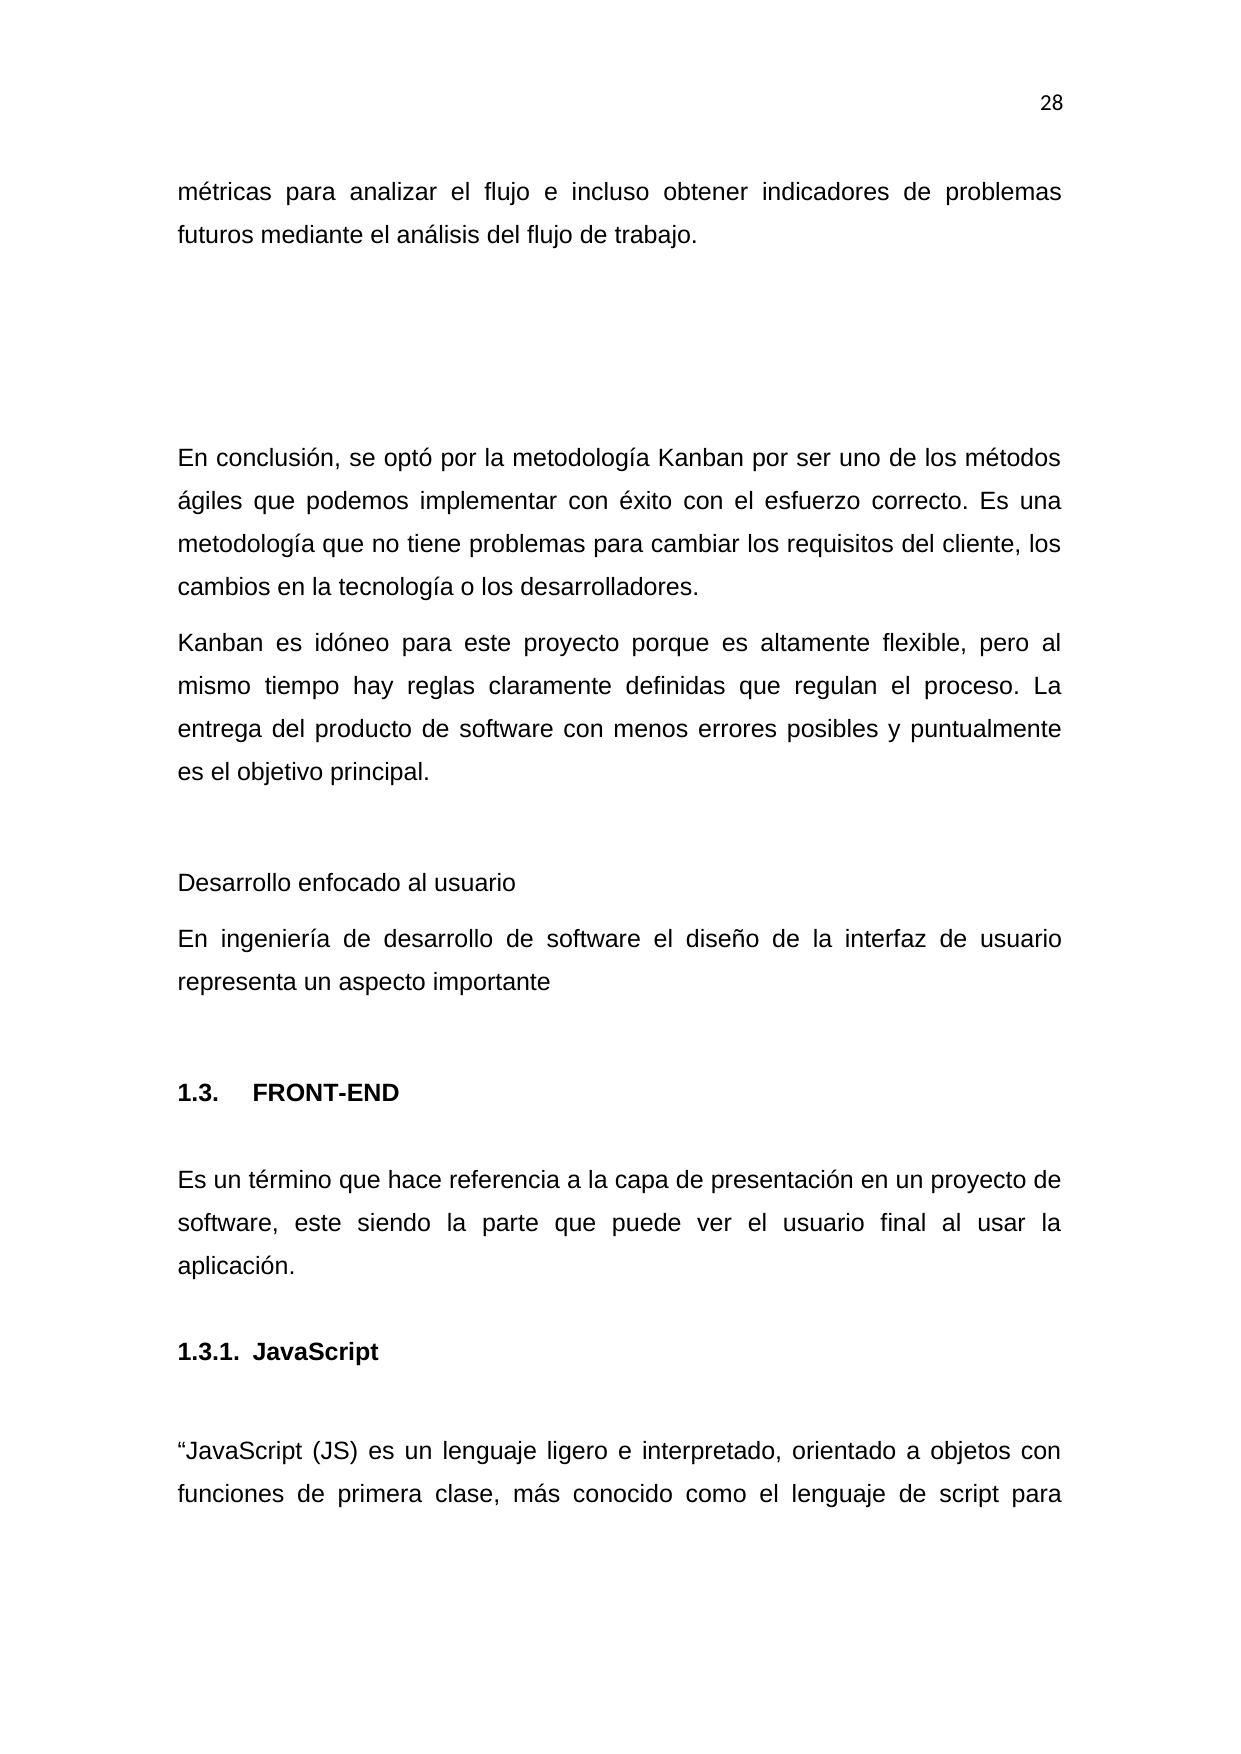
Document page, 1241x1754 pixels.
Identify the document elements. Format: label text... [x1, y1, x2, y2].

subtitle JavaScript [177, 1337, 1063, 1366]
subtitle Es un término que hace referencia a la capa de presentación en un proyecto de software, este siendo la parte que puede ver el usuario final al usar la aplicación. [177, 1165, 1063, 1280]
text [177, 1436, 1063, 1508]
text Kanban es idóneo para este proyecto porque es altamente flexible, pero al mismo tiempo hay reglas claramente definidas que regulan el proceso. La entrega del producto de software con menos errores posibles y puntualmente es el objetivo principal. [177, 628, 1063, 786]
text En ingeniería de desarrollo de software el diseño de la interfaz de usuario representa un aspecto importante [177, 924, 1063, 996]
text En conclusión, se optó por la metodología Kanban por ser uno de los métodos ágiles que podemos implementar con éxito con el esfuerzo correcto. Es una metodología que no tiene problemas para cambiar los requisitos del cliente, los cambios en la tecnología o los desarrolladores. [177, 443, 1063, 601]
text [177, 177, 1063, 249]
subtitle FRONT-END [177, 1078, 1063, 1107]
text Desarrollo enfocado al usuario [177, 868, 1063, 897]
